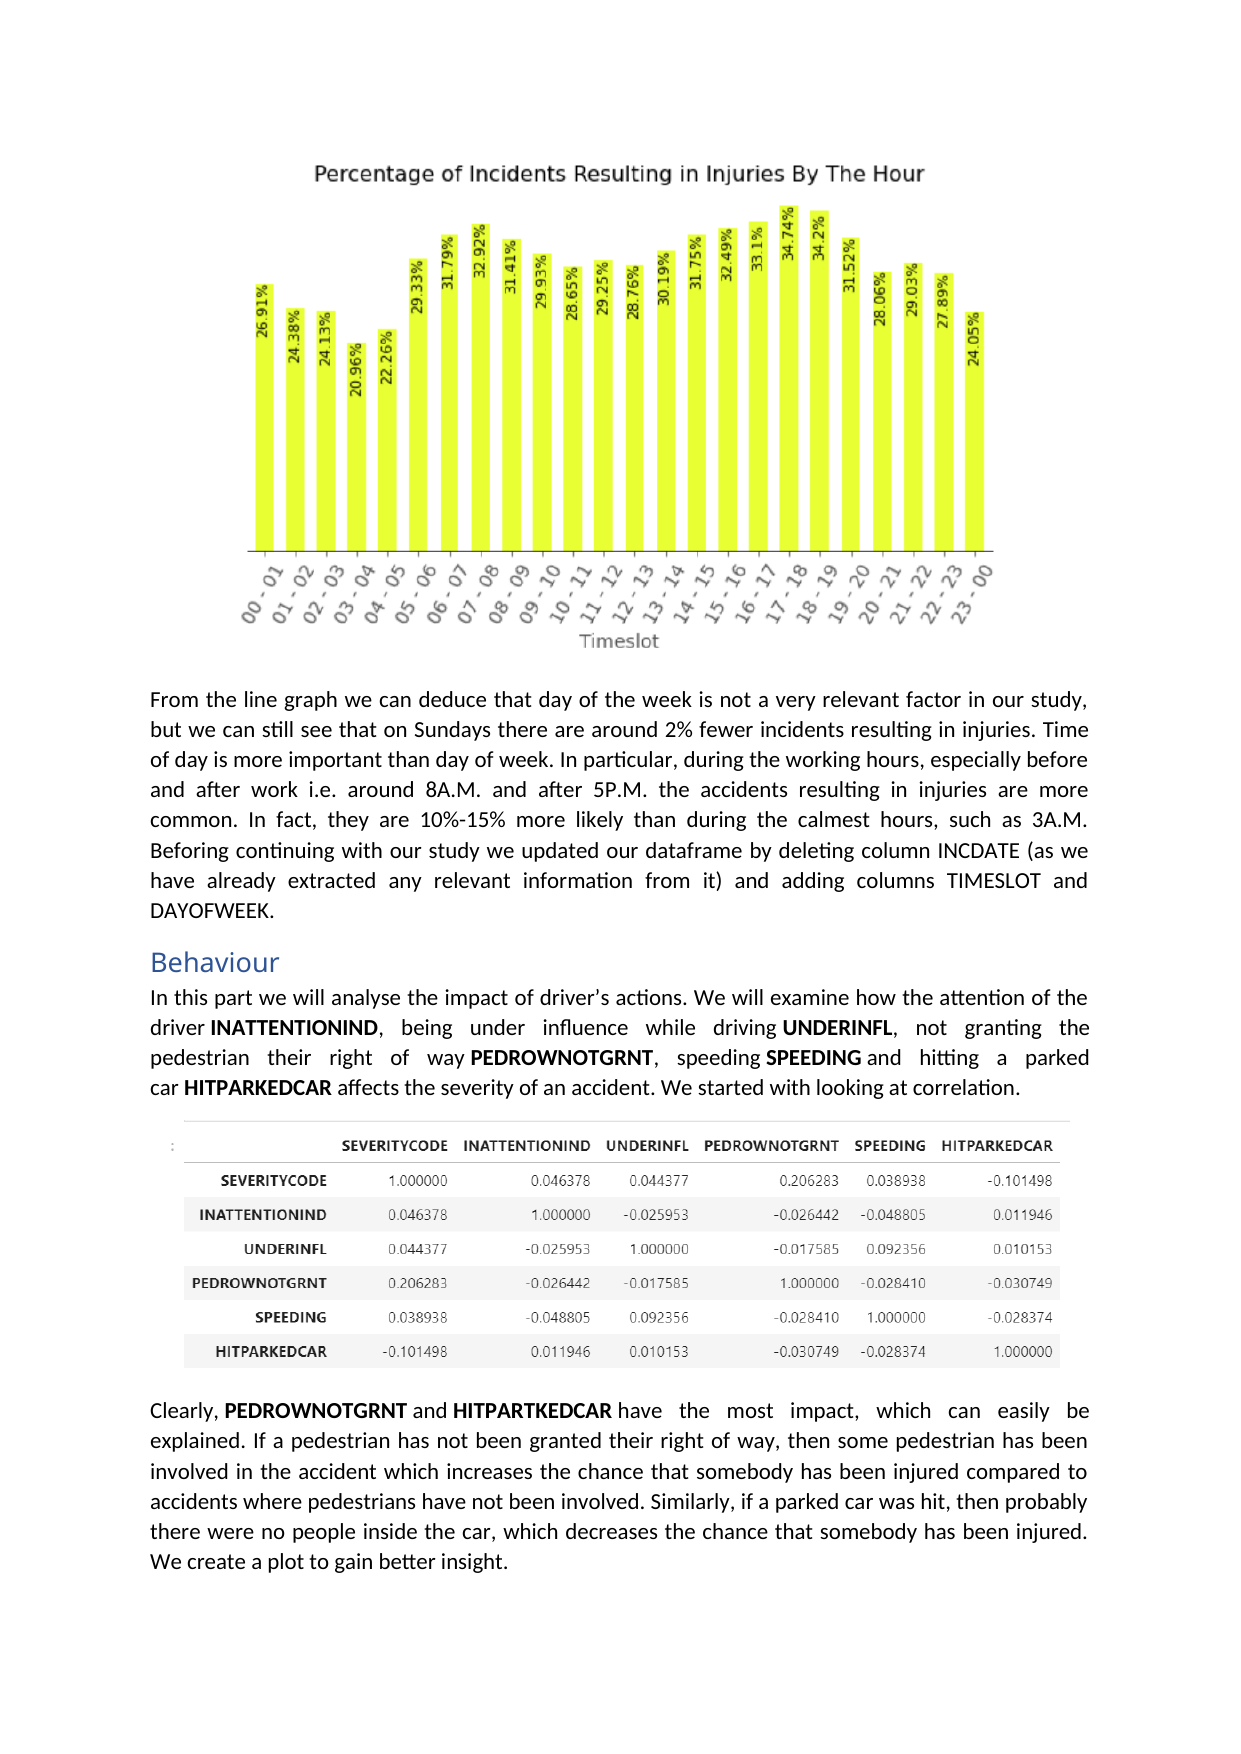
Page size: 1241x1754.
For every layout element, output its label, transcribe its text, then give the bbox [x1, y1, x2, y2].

subtitle Behaviour [150, 943, 1090, 980]
picture [228, 150, 1013, 666]
text In this part we will analyse the impact of driver’s actions. We will examine how the attention of the driver INATTENTIONIND, being under influence while driving UNDERINFL, not granting the pedestrian their right of way PEDROWNOTGRNT, speeding SPEEDING and hitting a parked car HITPARKEDCAR affects the severity of an accident. We started with looking at correlation. [150, 1071, 1090, 1101]
picture [170, 1120, 1070, 1378]
text From the line graph we can deduce that day of the week is not a very relevant factor in our study, but we can still see that on Sundays there are around 2% fewer incidents resulting in injuries. Time of day is more important than day of week. In particular, during the working hours, especially before and after work i.e. around 8A.M. and after 5P.M. the accidents resulting in injuries are more common. In fact, they are 10%-15% more likely than during the calmest hours, such as 3A.M. Beforing continuing with our study we updated our dataframe by deleting column INCDATE (as we have already extracted any relevant information from it) and adding columns TIMESLOT and DAYOFWEEK. [150, 685, 1090, 924]
